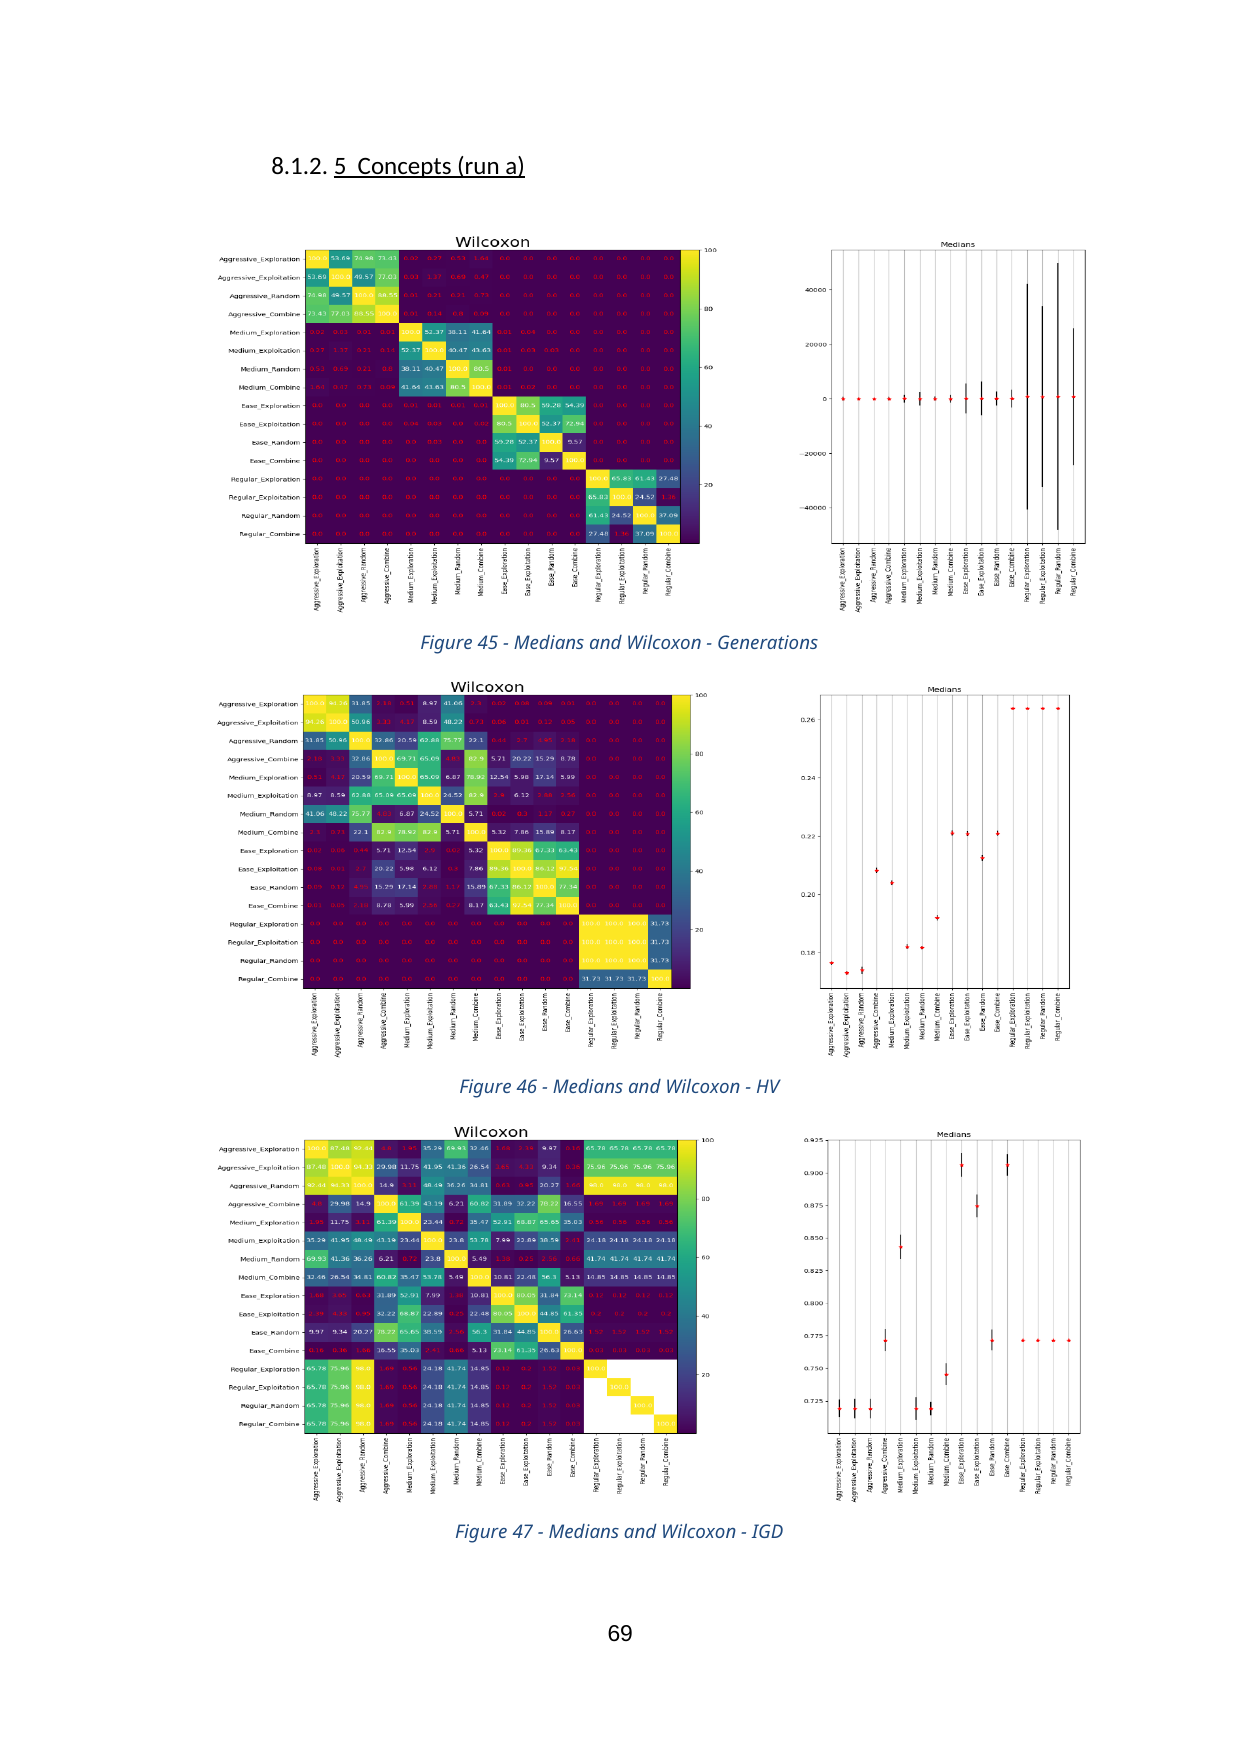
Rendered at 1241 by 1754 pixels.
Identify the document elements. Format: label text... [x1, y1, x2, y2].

picture [177, 675, 1087, 1066]
picture [177, 230, 1103, 621]
subtitle 5 Concepts (run a) [271, 150, 1063, 181]
picture [177, 1120, 1098, 1511]
